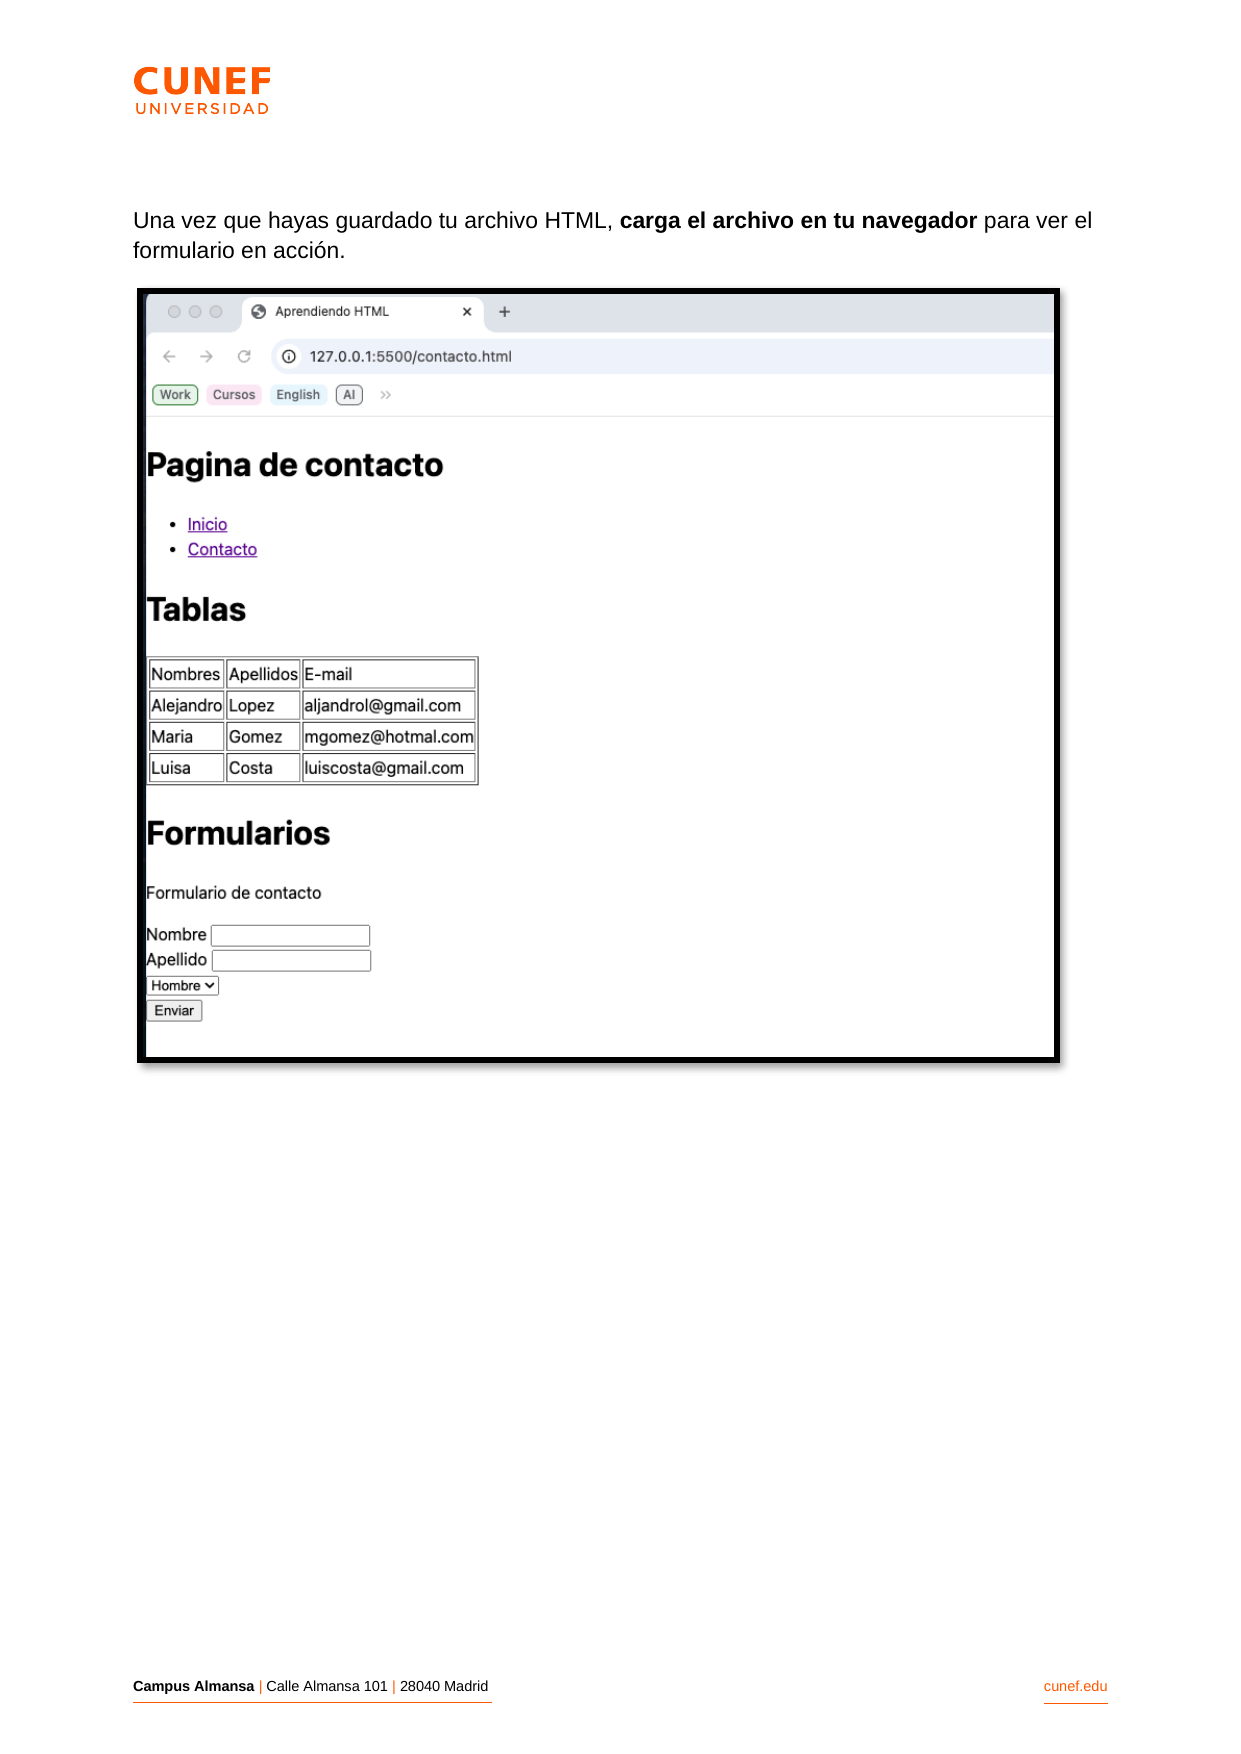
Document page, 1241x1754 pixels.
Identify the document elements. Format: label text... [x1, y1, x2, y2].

picture [109, 62, 294, 141]
text Una vez que hayas guardado tu archivo HTML, carga el archivo en tu navegador para ver el formulario en acción. [133, 207, 1107, 263]
picture [143, 294, 1054, 1057]
